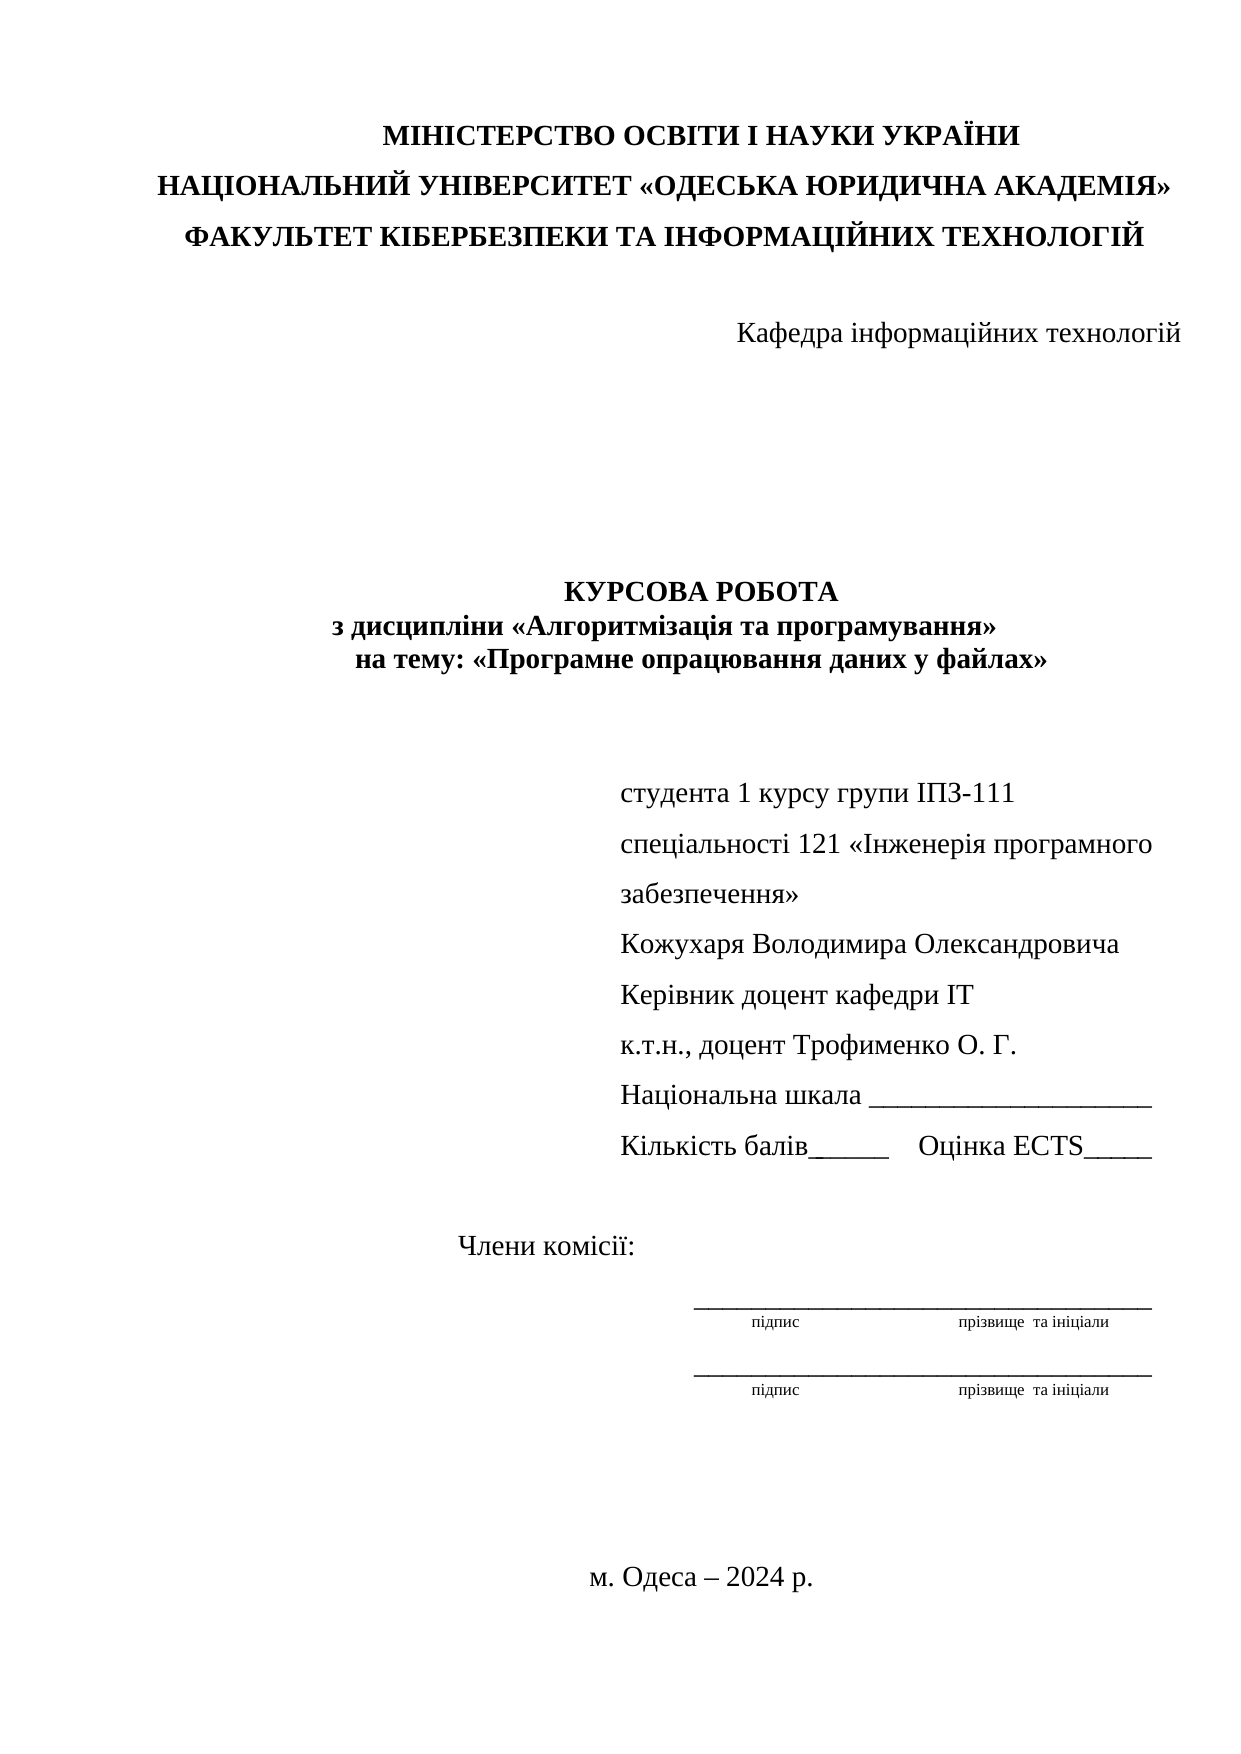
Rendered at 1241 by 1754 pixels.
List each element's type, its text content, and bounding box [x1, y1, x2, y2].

text КУРСОВА РОБОТА з дисципліни «Алгоритмізація та програмування» [148, 574, 1181, 641]
text підпис прізвище та ініціали [620, 1312, 1181, 1346]
text НАЦІОНАЛЬНИЙ УНІВЕРСИТЕТ «ОДЕСЬКА ЮРИДИЧНА АКАДЕМІЯ» [148, 168, 1181, 202]
text м. Одеса – 2024 р. [148, 1559, 1181, 1592]
text Керівник доцент кафедри ІТ [620, 977, 1181, 1010]
text МІНІСТЕРСТВО ОСВІТИ І НАУКИ УКРАЇНИ [148, 118, 1181, 152]
text на тему: «Програмне опрацювання даних у файлах» [148, 641, 1181, 675]
text студента 1 курсу групи ІПЗ-111 [620, 725, 1181, 809]
text Члени комісії: [148, 1228, 1181, 1262]
text к.т.н., доцент Трофименко О. Г. Національна шкала [620, 1027, 1181, 1111]
text ФАКУЛЬТЕТ КІБЕРБЕЗПЕКИ ТА ІНФОРМАЦІЙНИХ ТЕХНОЛОГІЙ [148, 219, 1181, 252]
text Кафедра інформаційних технологій [148, 315, 1181, 349]
text Кількість балів _____ Оцінка ECTS [620, 1128, 1181, 1161]
text спеціальності 121 «Інженерія програмного забезпечення» Кожухаря Володимира Олександровича [620, 826, 1181, 960]
text підпис прізвище та ініціали [620, 1379, 1181, 1413]
